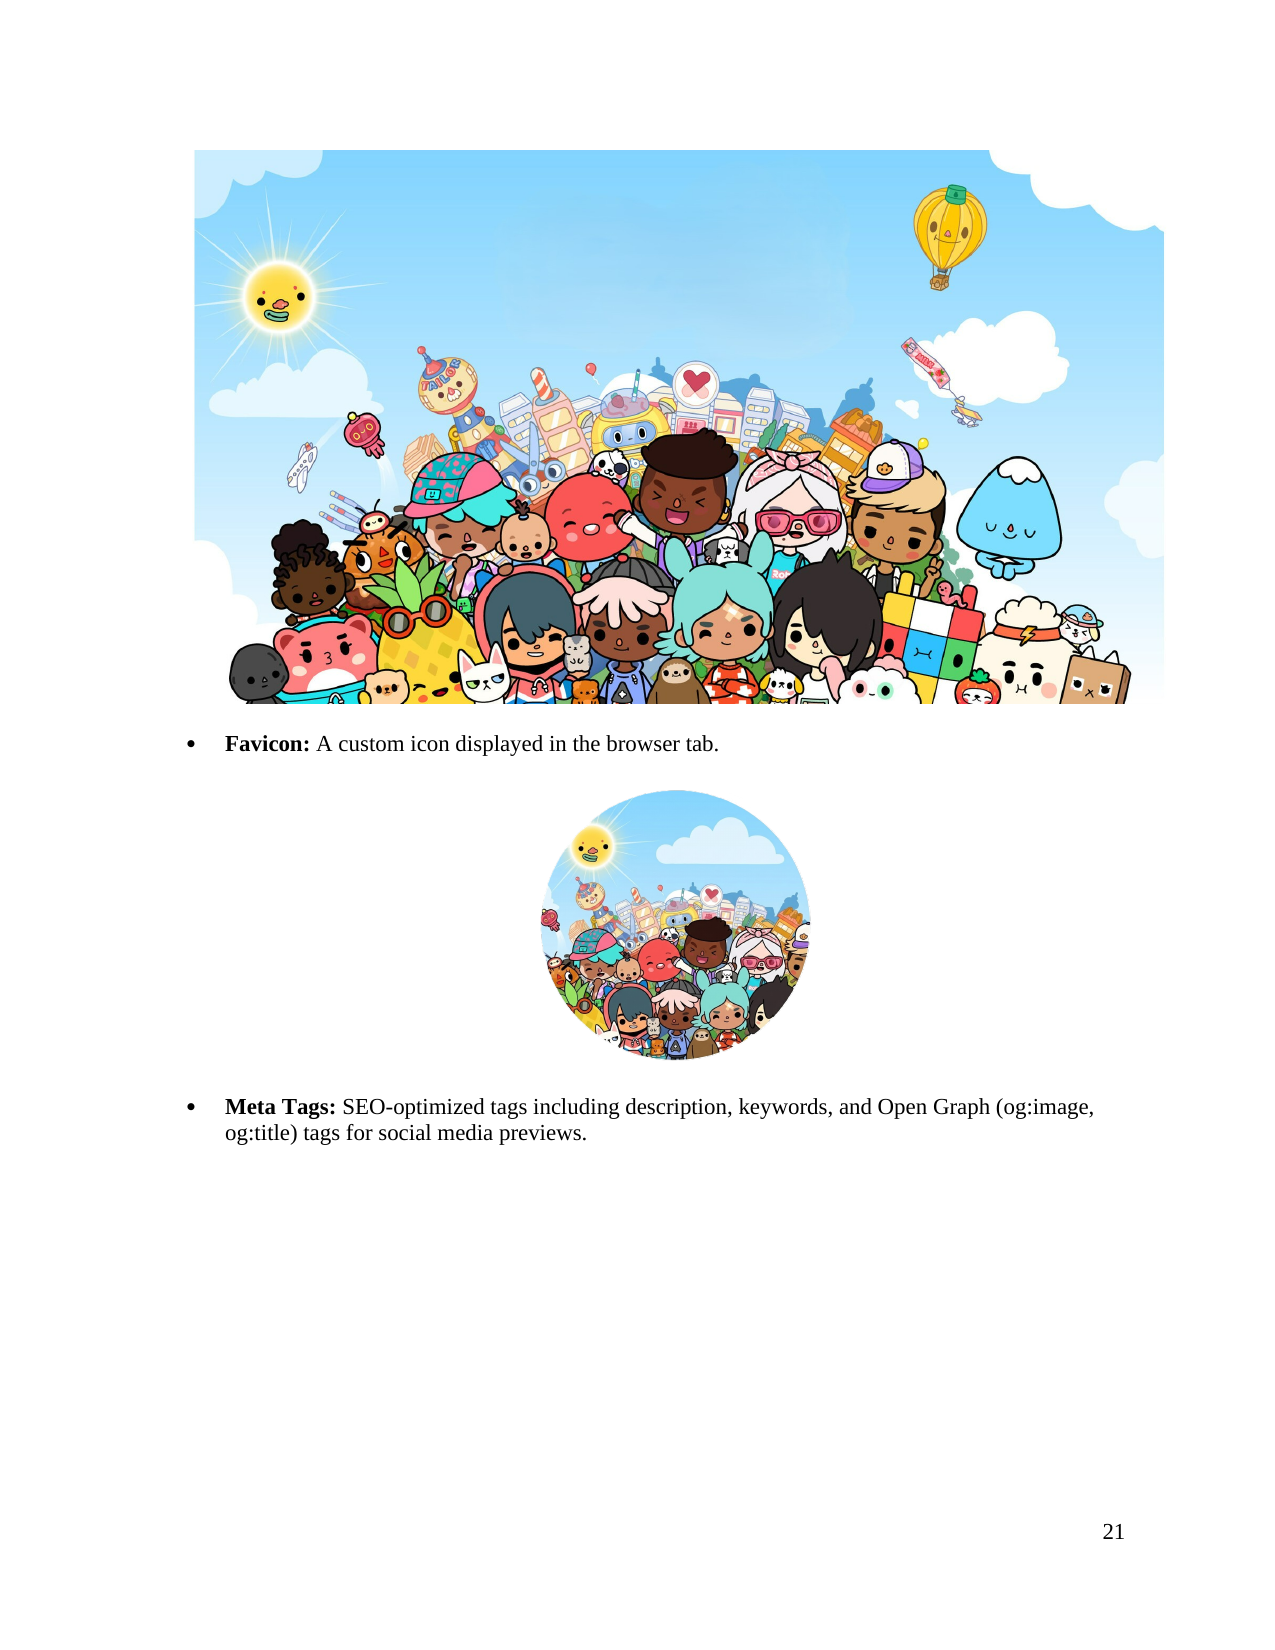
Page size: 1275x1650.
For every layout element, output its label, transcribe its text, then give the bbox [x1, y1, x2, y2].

picture [533, 782, 817, 1067]
list Favicon: A custom icon displayed in the browser tab. [187, 730, 1125, 756]
list Meta Tags: SEO-optimized tags including description, keywords, and Open Graph (og:image, og:title) tags for social media previews. [187, 1093, 1125, 1146]
picture [150, 150, 1208, 704]
